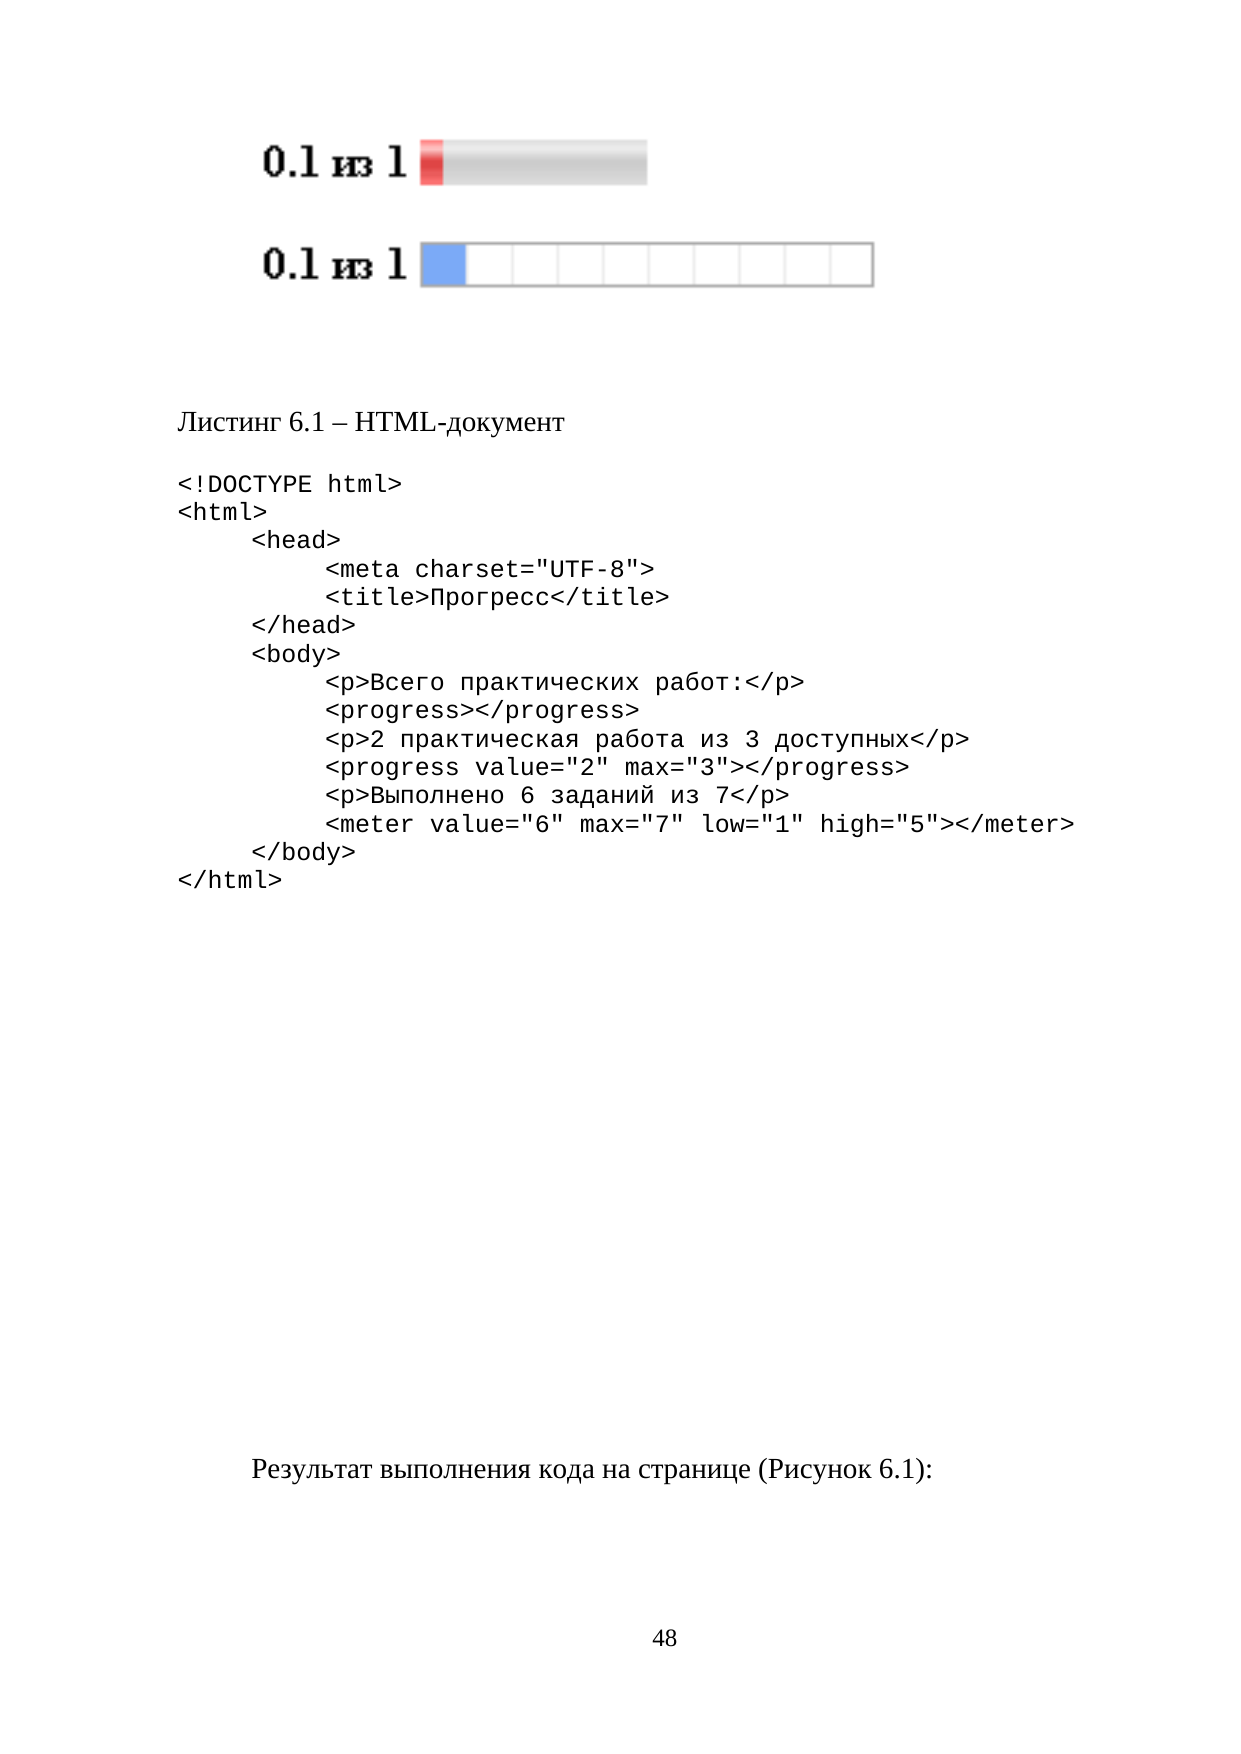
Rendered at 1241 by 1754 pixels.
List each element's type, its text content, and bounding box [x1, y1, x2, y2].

text <p>Выполнено 6 заданий из 7</p> [177, 783, 1152, 811]
text <progress value="2" max="3"></progress> [177, 754, 1152, 783]
text Листинг 6.1 – HTML-документ [177, 404, 1152, 438]
text <html> [177, 499, 1152, 528]
text </head> [177, 613, 1152, 641]
text <p>2 практическая работа из 3 доступных</p> [177, 726, 1152, 754]
text <head> [177, 528, 1152, 556]
text <title>Прогресс</title> [177, 584, 1152, 613]
text </html> [177, 868, 1152, 896]
picture [251, 118, 895, 311]
text </body> [177, 839, 1152, 868]
text <!DOCTYPE html> [177, 471, 1152, 499]
text <progress></progress> [177, 698, 1152, 726]
text <body> [177, 641, 1152, 669]
text <p>Всего практических работ:</p> [177, 669, 1152, 698]
text <meter value="6" max="7" low="1" high="5"></meter> [177, 811, 1152, 839]
text Результат выполнения кода на странице (Рисунок 6.1): [177, 1451, 1152, 1485]
text <meta charset="UTF-8"> [177, 556, 1152, 584]
